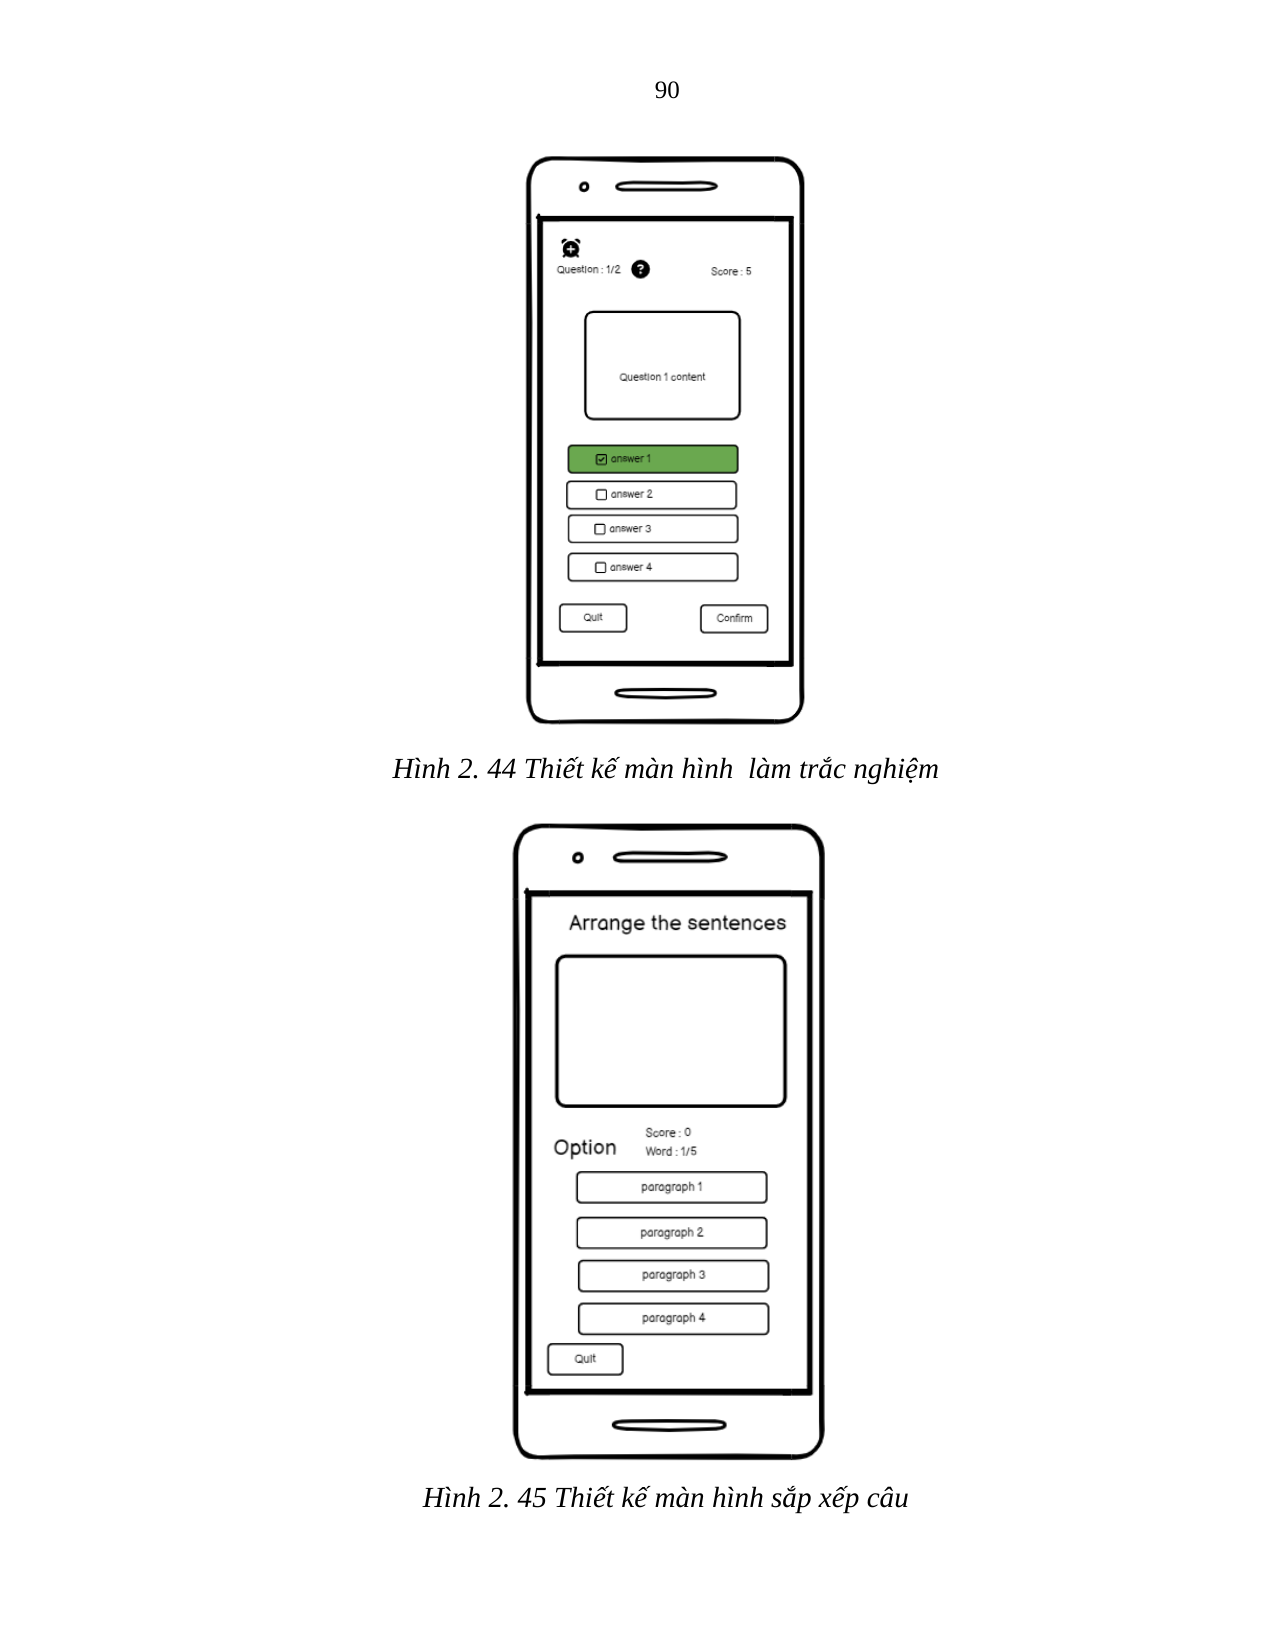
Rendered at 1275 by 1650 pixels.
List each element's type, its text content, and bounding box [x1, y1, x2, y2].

text Hình 2. 45 Thiết kế màn hình sắp xếp câu [177, 1480, 1157, 1513]
text Hình 2. 44 Thiết kế màn hình làm trắc nghiệm [177, 751, 1157, 785]
picture [502, 805, 832, 1466]
picture [515, 147, 819, 737]
